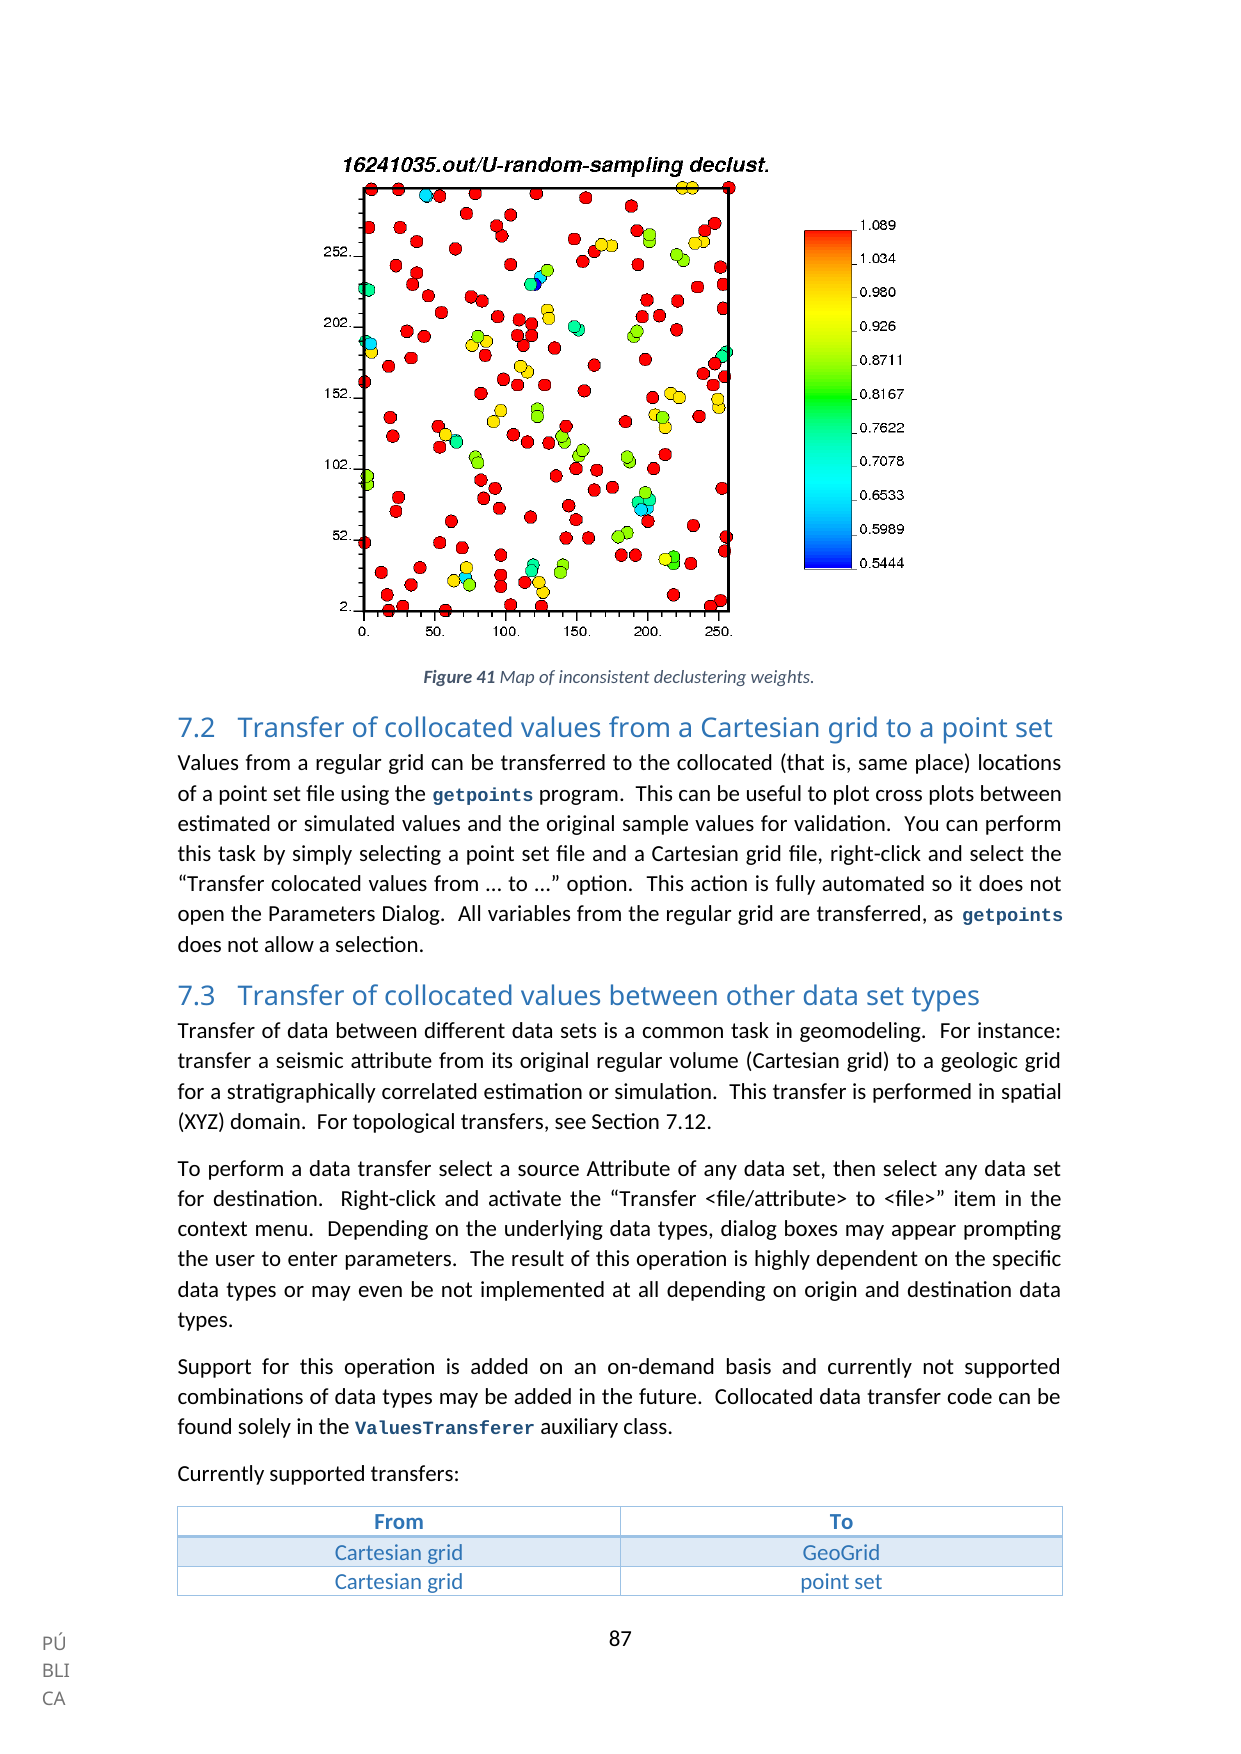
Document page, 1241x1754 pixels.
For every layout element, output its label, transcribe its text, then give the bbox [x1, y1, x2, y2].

text Figure 41 Map of inconsistent declustering weights. [177, 665, 1063, 688]
subtitle Transfer of collocated values between other data set types [177, 977, 1063, 1013]
picture [314, 147, 926, 647]
subtitle Transfer of collocated values from a Cartesian grid to a point set [177, 709, 1063, 746]
text Support for this operation is added on an on-demand basis and currently not supported combinations of data types may be added in the future. Collocated data transfer code can be found solely in the ValuesTransferer auxiliary class. [177, 1352, 1063, 1440]
table_cell GeoGrid [621, 1538, 1062, 1566]
text Transfer of data between different data sets is a common task in geomodeling. For instance: transfer a seismic attribute from its original regular volume (Cartesian grid) to a geologic grid for a stratigraphically correlated estimation or simulation. This transfer is performed in spatial (XYZ) domain. For topological transfers, see Section 7.12. [177, 1016, 1063, 1135]
text Currently supported transfers: [177, 1459, 1063, 1487]
text Values from a regular grid can be transferred to the collocated (that is, same place) locations of a point set file using the getpoints program. This can be useful to plot cross plots between estimated or simulated values and the original sample values for validation. You can perform this task by simply selecting a point set file and a Cartesian grid file, right-click and select the “Transfer colocated values from … to …” option. This action is fully automated so it does not open the Parameters Dialog. All variables from the regular grid are transferred, as getpoints does not allow a selection. [177, 748, 1063, 958]
table_cell point set [621, 1567, 1062, 1595]
table_header From [178, 1507, 620, 1535]
table_cell Cartesian grid [178, 1538, 620, 1566]
table_cell Cartesian grid [178, 1567, 620, 1595]
table_header To [621, 1507, 1062, 1535]
text To perform a data transfer select a source Attribute of any data set, then select any data set for destination. Right-click and activate the “Transfer <file/attribute> to <file>” item in the context menu. Depending on the underlying data types, dialog boxes may appear prompting the user to enter parameters. The result of this operation is highly dependent on the specific data types or may even be not implemented at all depending on origin and destination data types. [177, 1154, 1063, 1333]
